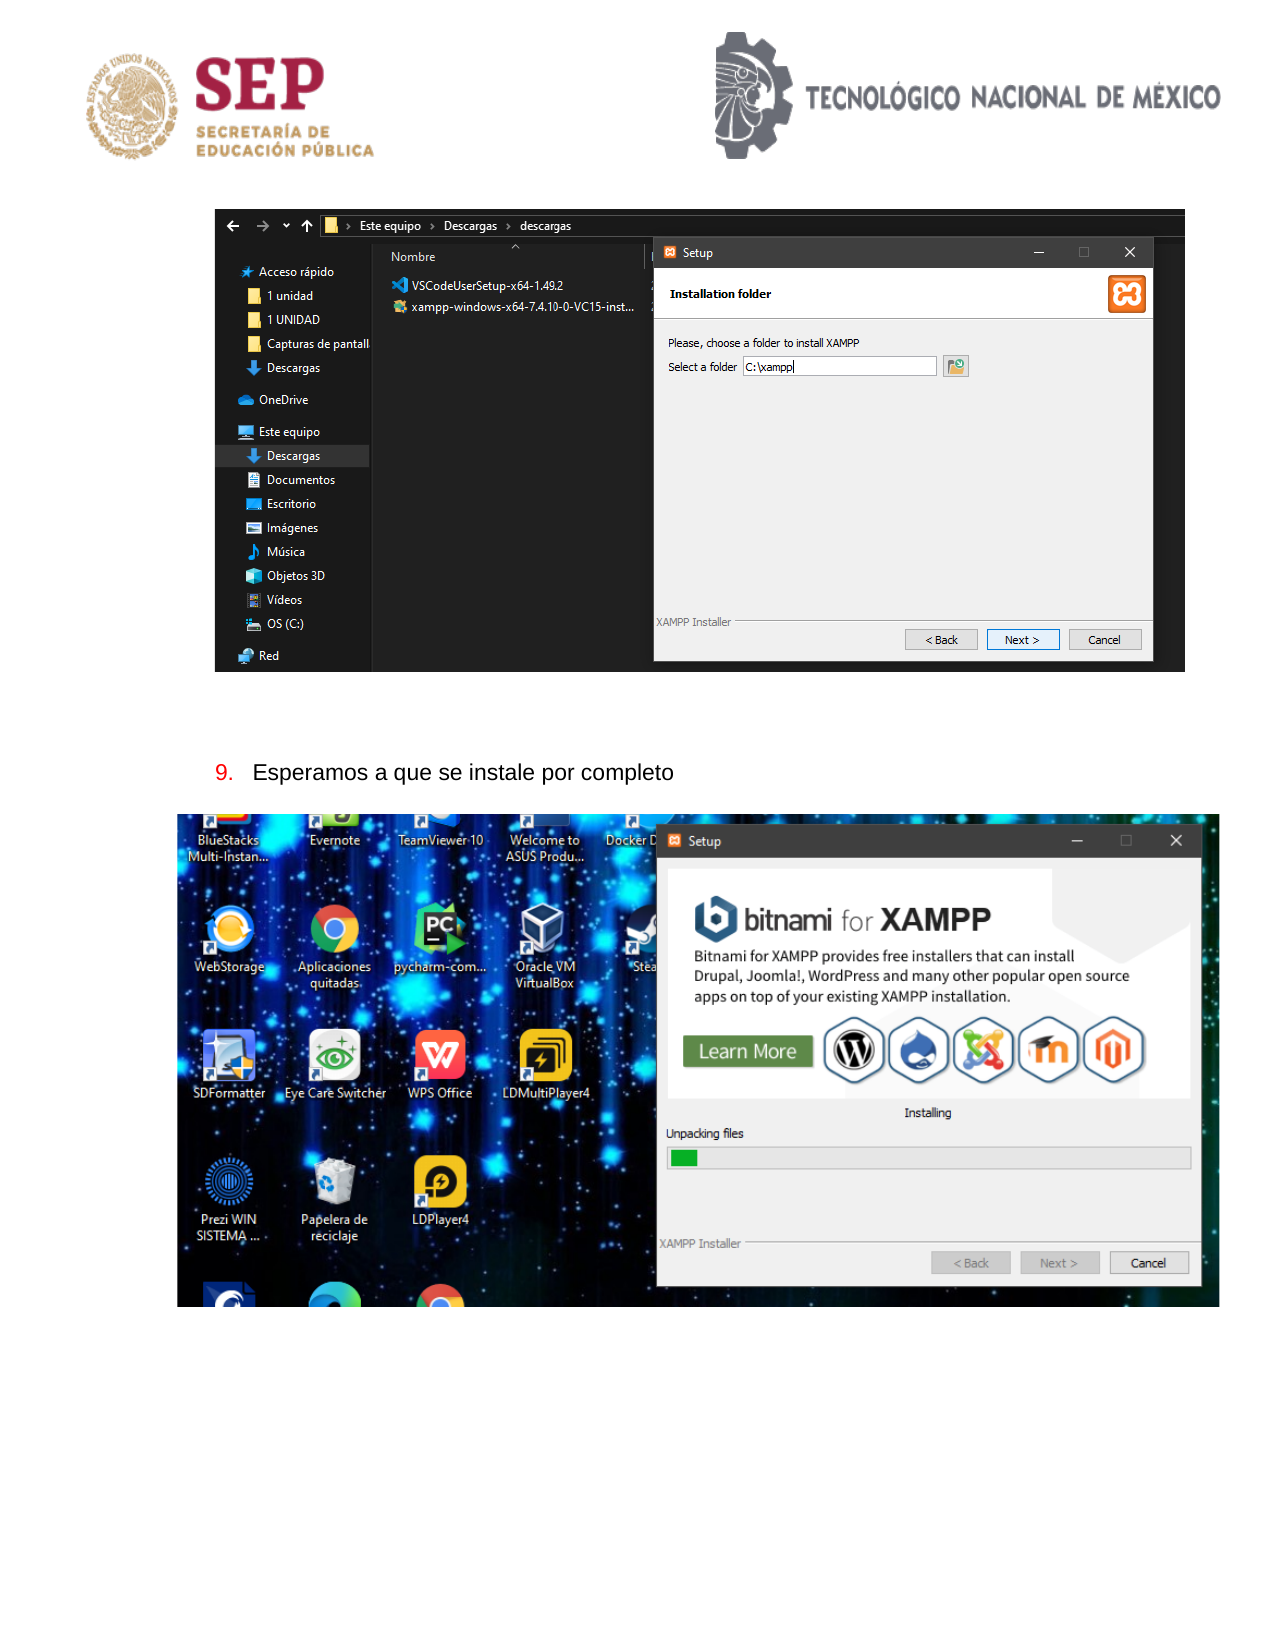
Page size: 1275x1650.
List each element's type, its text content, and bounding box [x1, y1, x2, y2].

picture [715, 32, 1222, 159]
picture [261, 814, 297, 851]
picture [177, 862, 183, 871]
picture [1041, 814, 1057, 822]
list Esperamos a que se instale por completo [215, 758, 1098, 785]
picture [214, 209, 1185, 672]
picture [177, 1063, 183, 1070]
picture [580, 814, 602, 821]
picture [53, 32, 407, 182]
picture [177, 814, 1220, 1307]
